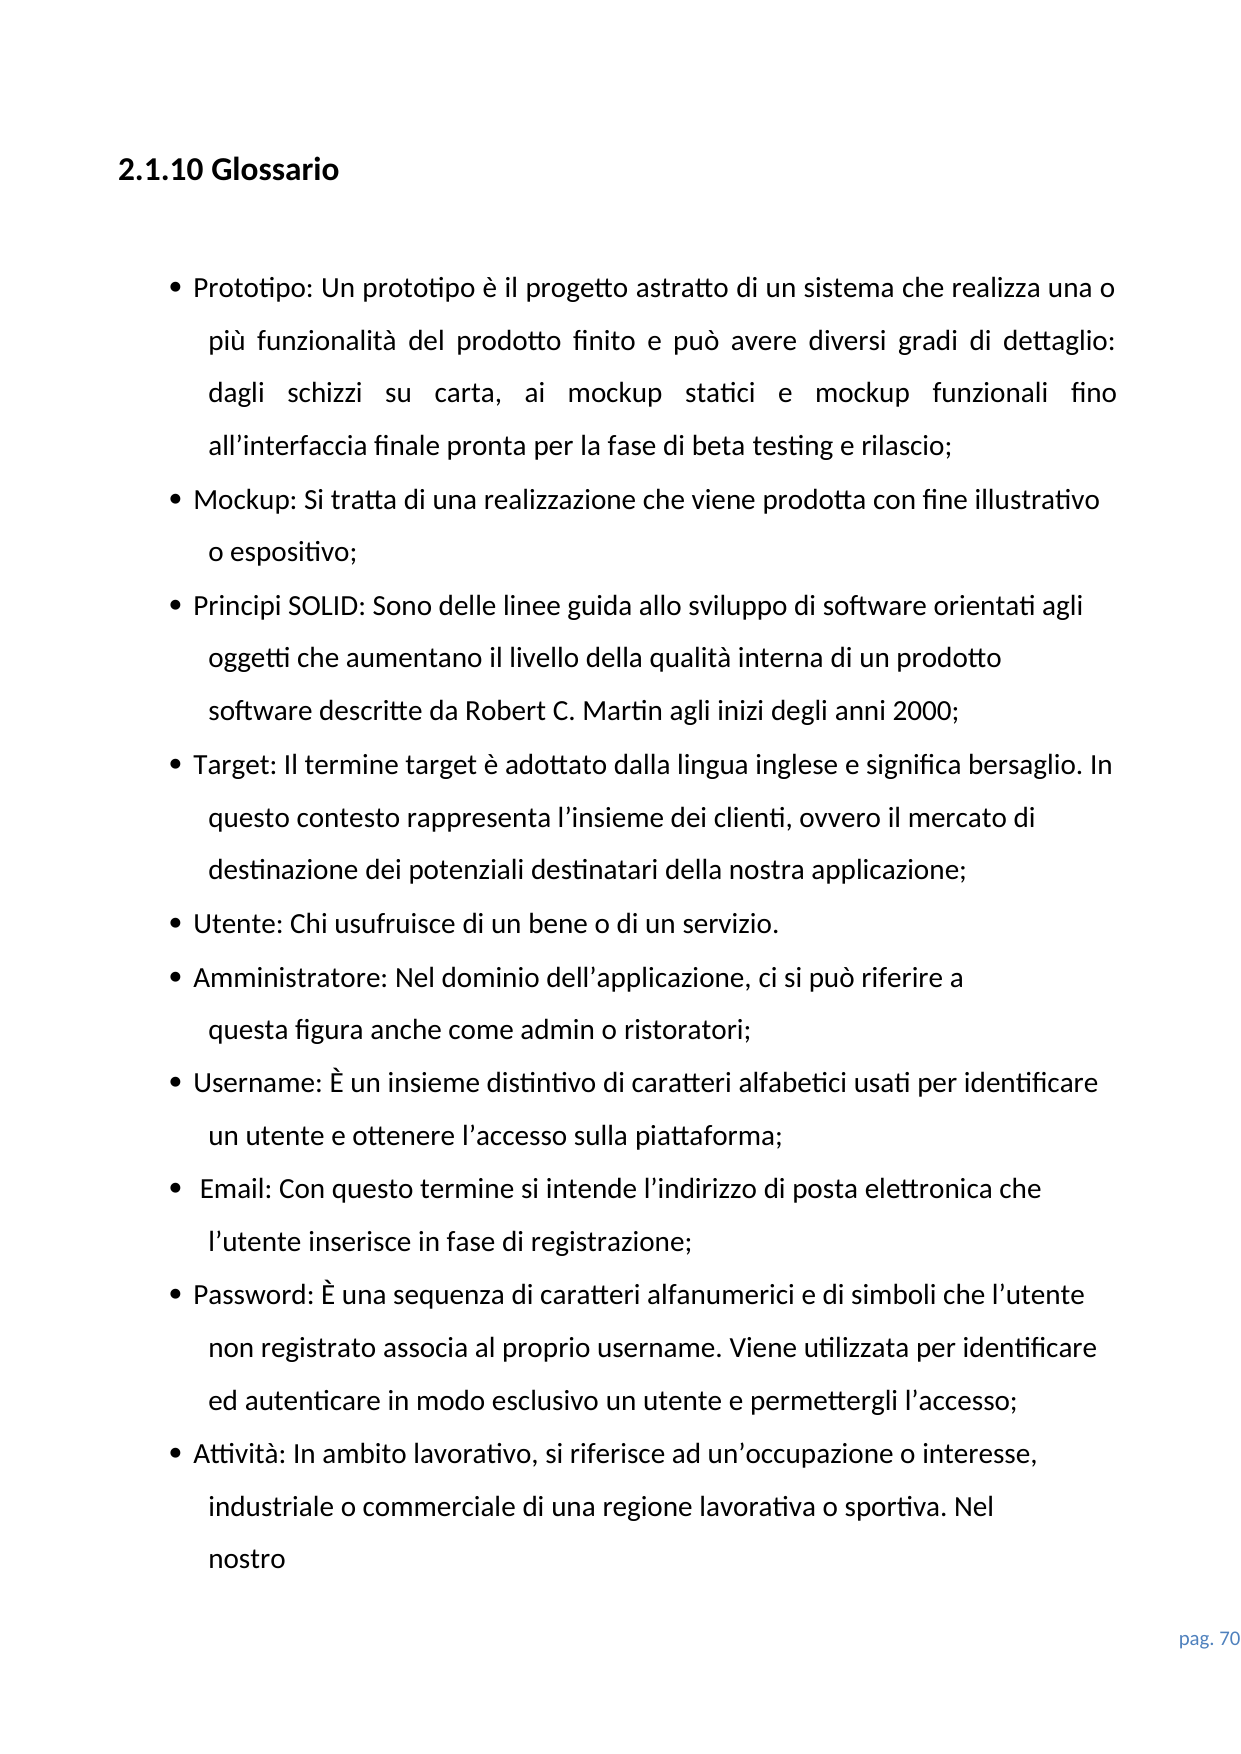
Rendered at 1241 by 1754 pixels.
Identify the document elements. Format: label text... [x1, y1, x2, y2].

list Target: Il termine target è adottato dalla lingua inglese e significa bersaglio. In questo contesto rappresenta l’insieme dei clienti, ovvero il mercato di destinazione dei potenziali destinatari della nostra applicazione; [170, 746, 1113, 887]
list Username: È un insieme distintivo di caratteri alfabetici usati per identificare un utente e ottenere l’accesso sulla piattaforma; [170, 1064, 1100, 1152]
list Mockup: Si tratta di una realizzazione che viene prodotta con fine illustrativo o espositivo; [170, 481, 1101, 569]
list Prototipo: Un prototipo è il progetto astratto di un sistema che realizza una o più funzionalità del prodotto finito e può avere diversi gradi di dettaglio: dagli schizzi su carta, ai mockup statici e mockup funzionali fino all’interfaccia finale pronta per la fase di beta testing e rilascio; [170, 269, 1117, 463]
list Amministratore: Nel dominio dell’applicazione, ci si può riferire a questa figura anche come admin o ristoratori; [170, 959, 1049, 1047]
list Attività: In ambito lavorativo, si riferisce ad un’occupazione o interesse, industriale o commerciale di una regione lavorativa o sportiva. Nel nostro [170, 1435, 1062, 1576]
list Utente: Chi usufruisce di un bene o di un servizio. [170, 905, 1240, 941]
subtitle Glossario [118, 148, 1240, 189]
list Email: Con questo termine si intende l’indirizzo di posta elettronica che l’utente inserisce in fase di registrazione; [170, 1170, 1042, 1258]
list Password: È una sequenza di caratteri alfanumerici e di simboli che l’utente non registrato associa al proprio username. Viene utilizzata per identificare ed autenticare in modo esclusivo un utente e permettergli l’accesso; [170, 1276, 1118, 1417]
list Principi SOLID: Sono delle linee guida allo sviluppo di software orientati agli oggetti che aumentano il livello della qualità interna di un prodotto software descritte da Robert C. Martin agli inizi degli anni 2000; [170, 587, 1100, 727]
